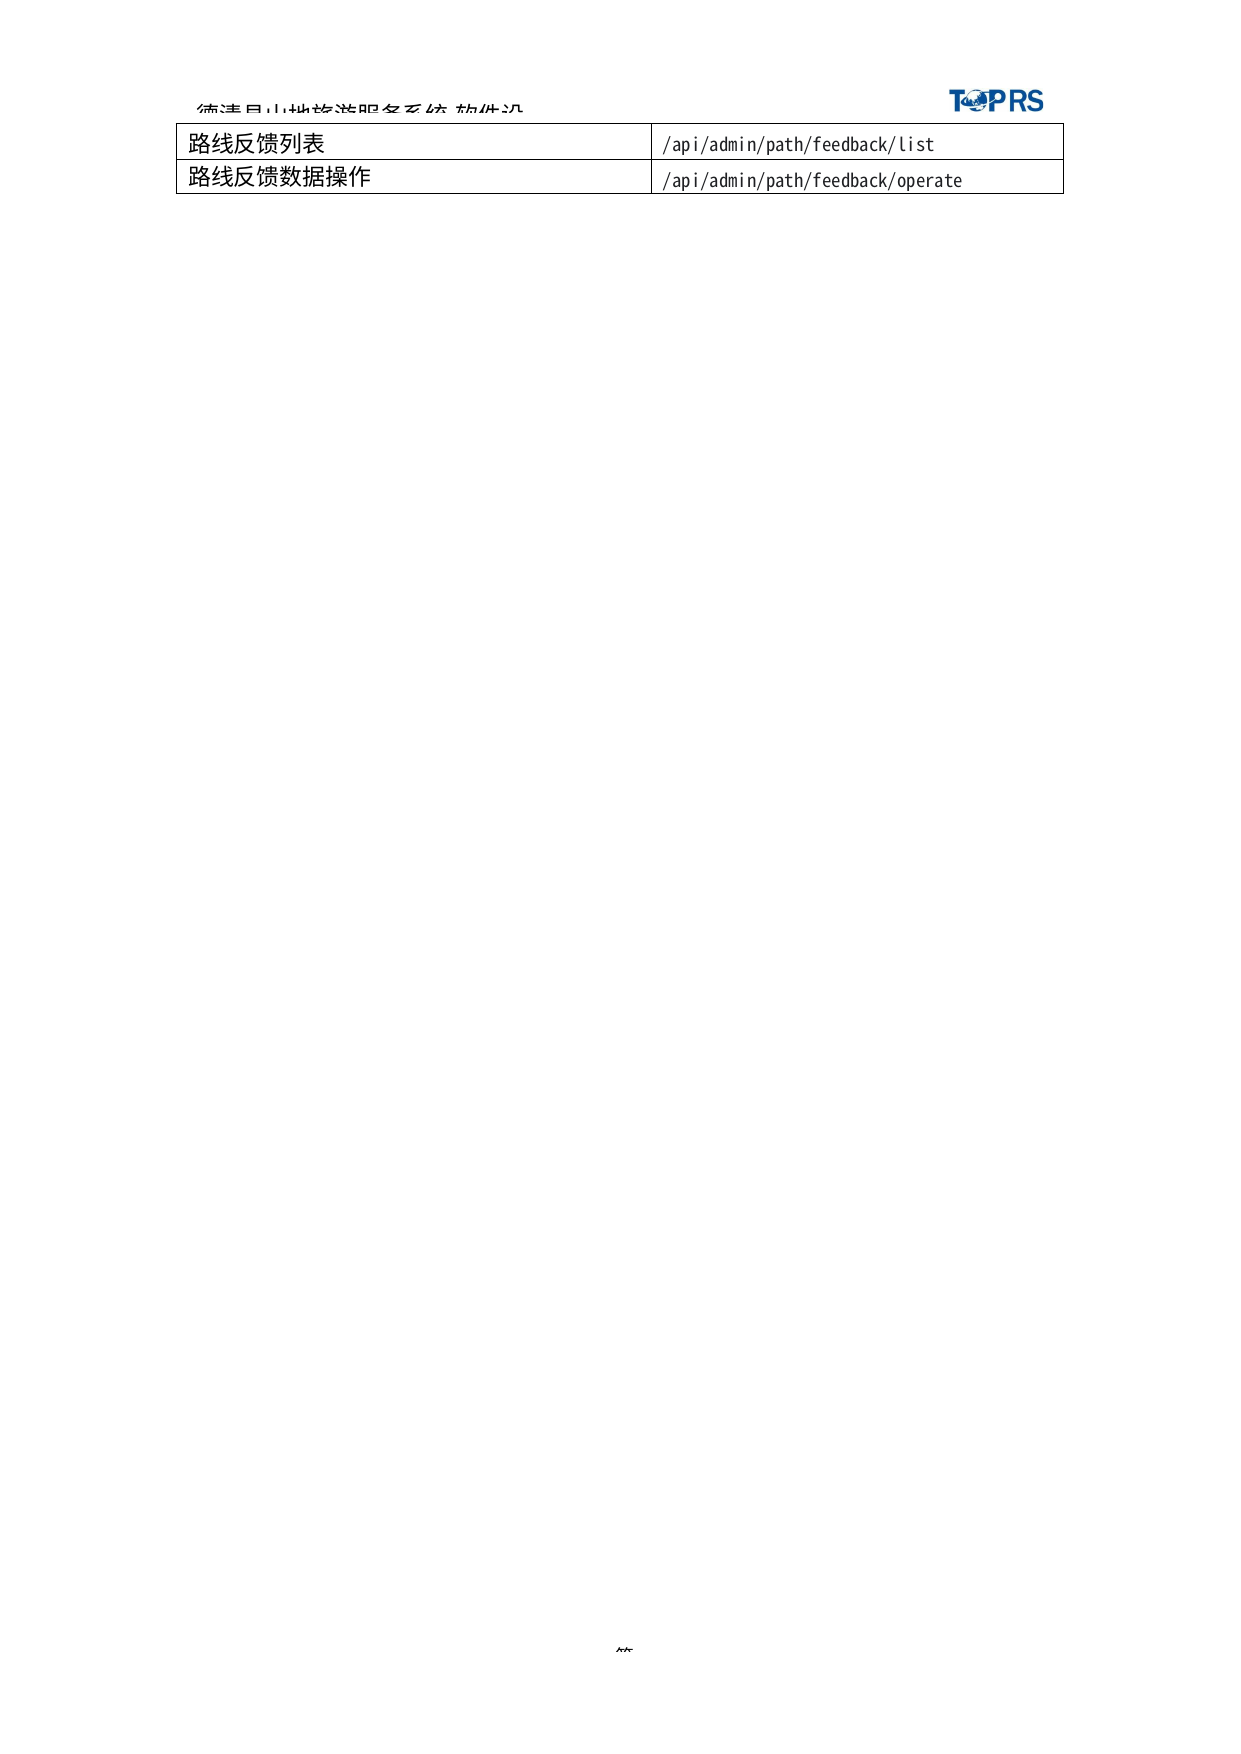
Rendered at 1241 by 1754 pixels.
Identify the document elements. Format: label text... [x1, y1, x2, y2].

table_cell 路线反馈数据操作 [177, 160, 651, 193]
table_cell 路线反馈列表 [177, 124, 651, 159]
picture [948, 88, 1044, 112]
table_cell /api/admin/path/feedback/list [652, 124, 1063, 159]
table_cell /api/admin/path/feedback/operate [652, 160, 1063, 193]
